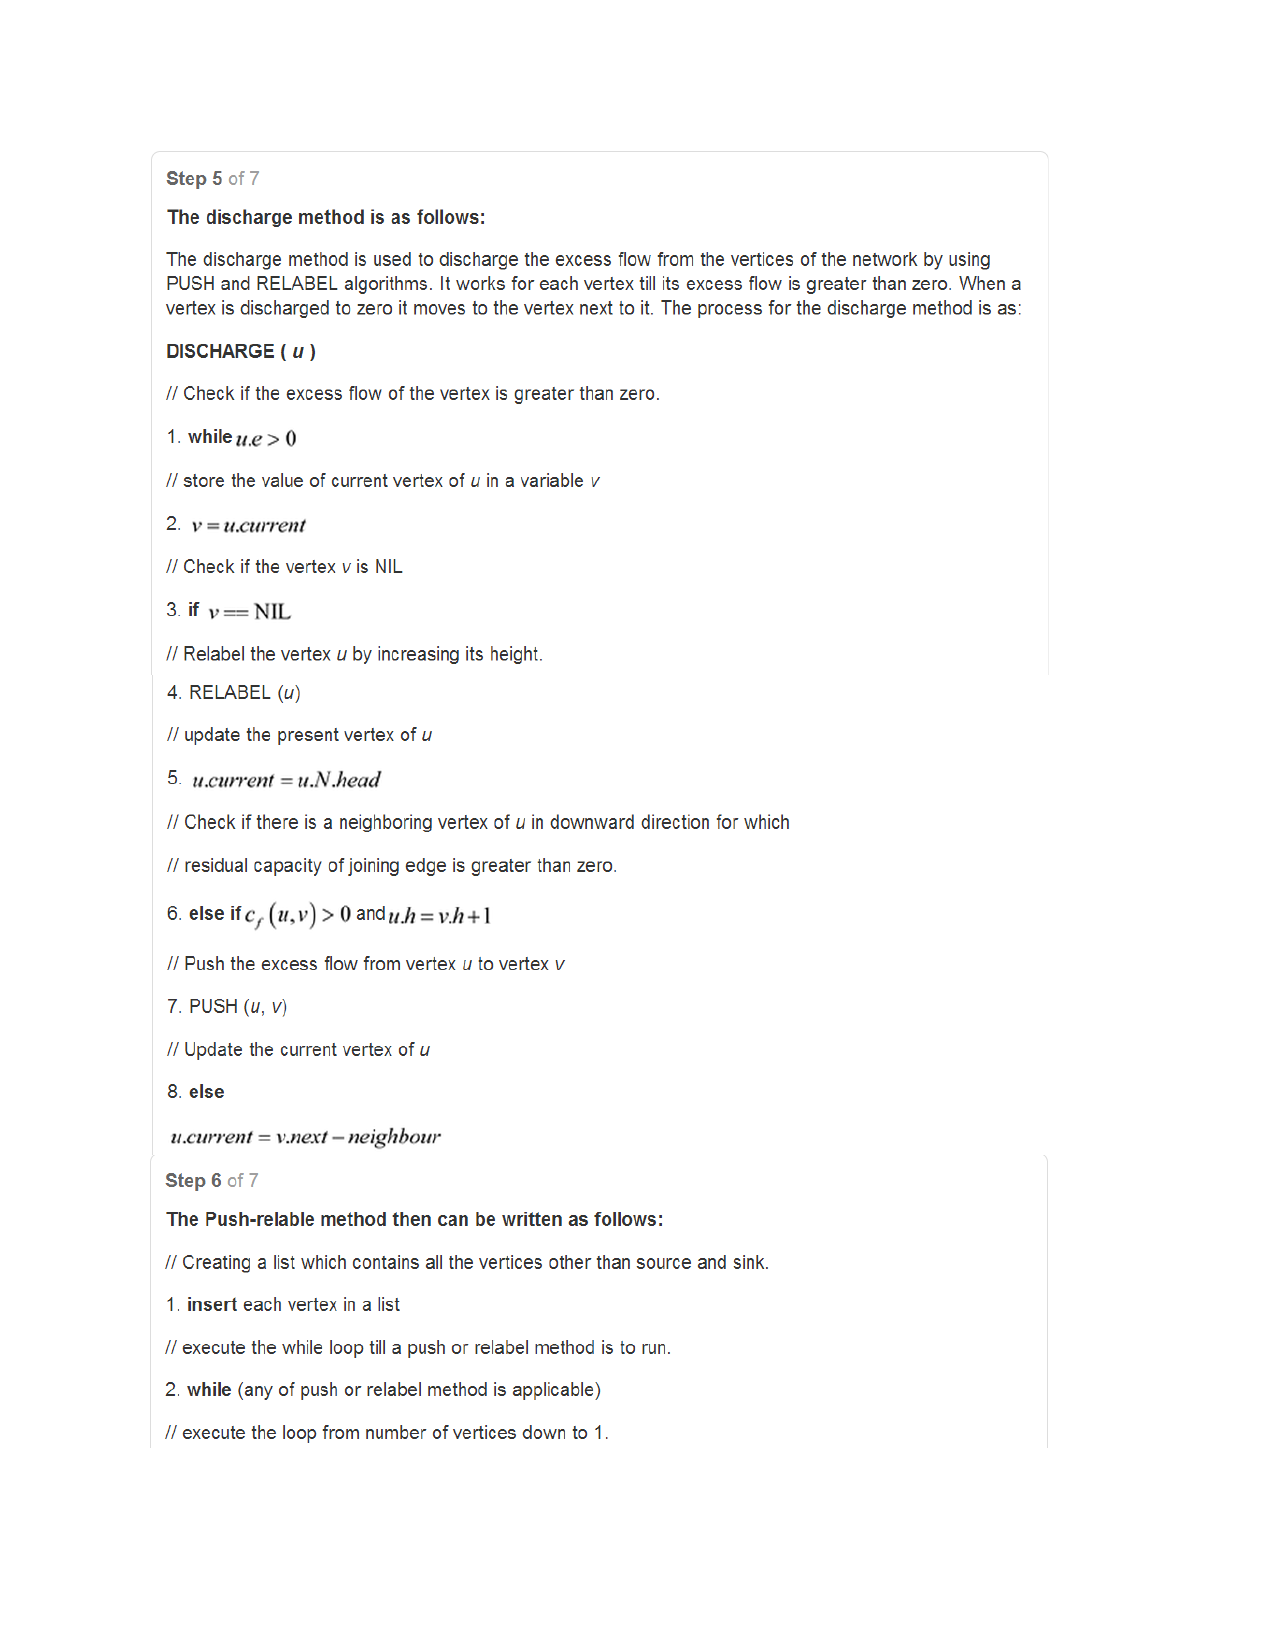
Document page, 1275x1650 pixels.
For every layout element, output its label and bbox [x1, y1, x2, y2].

picture [150, 149, 1050, 1448]
